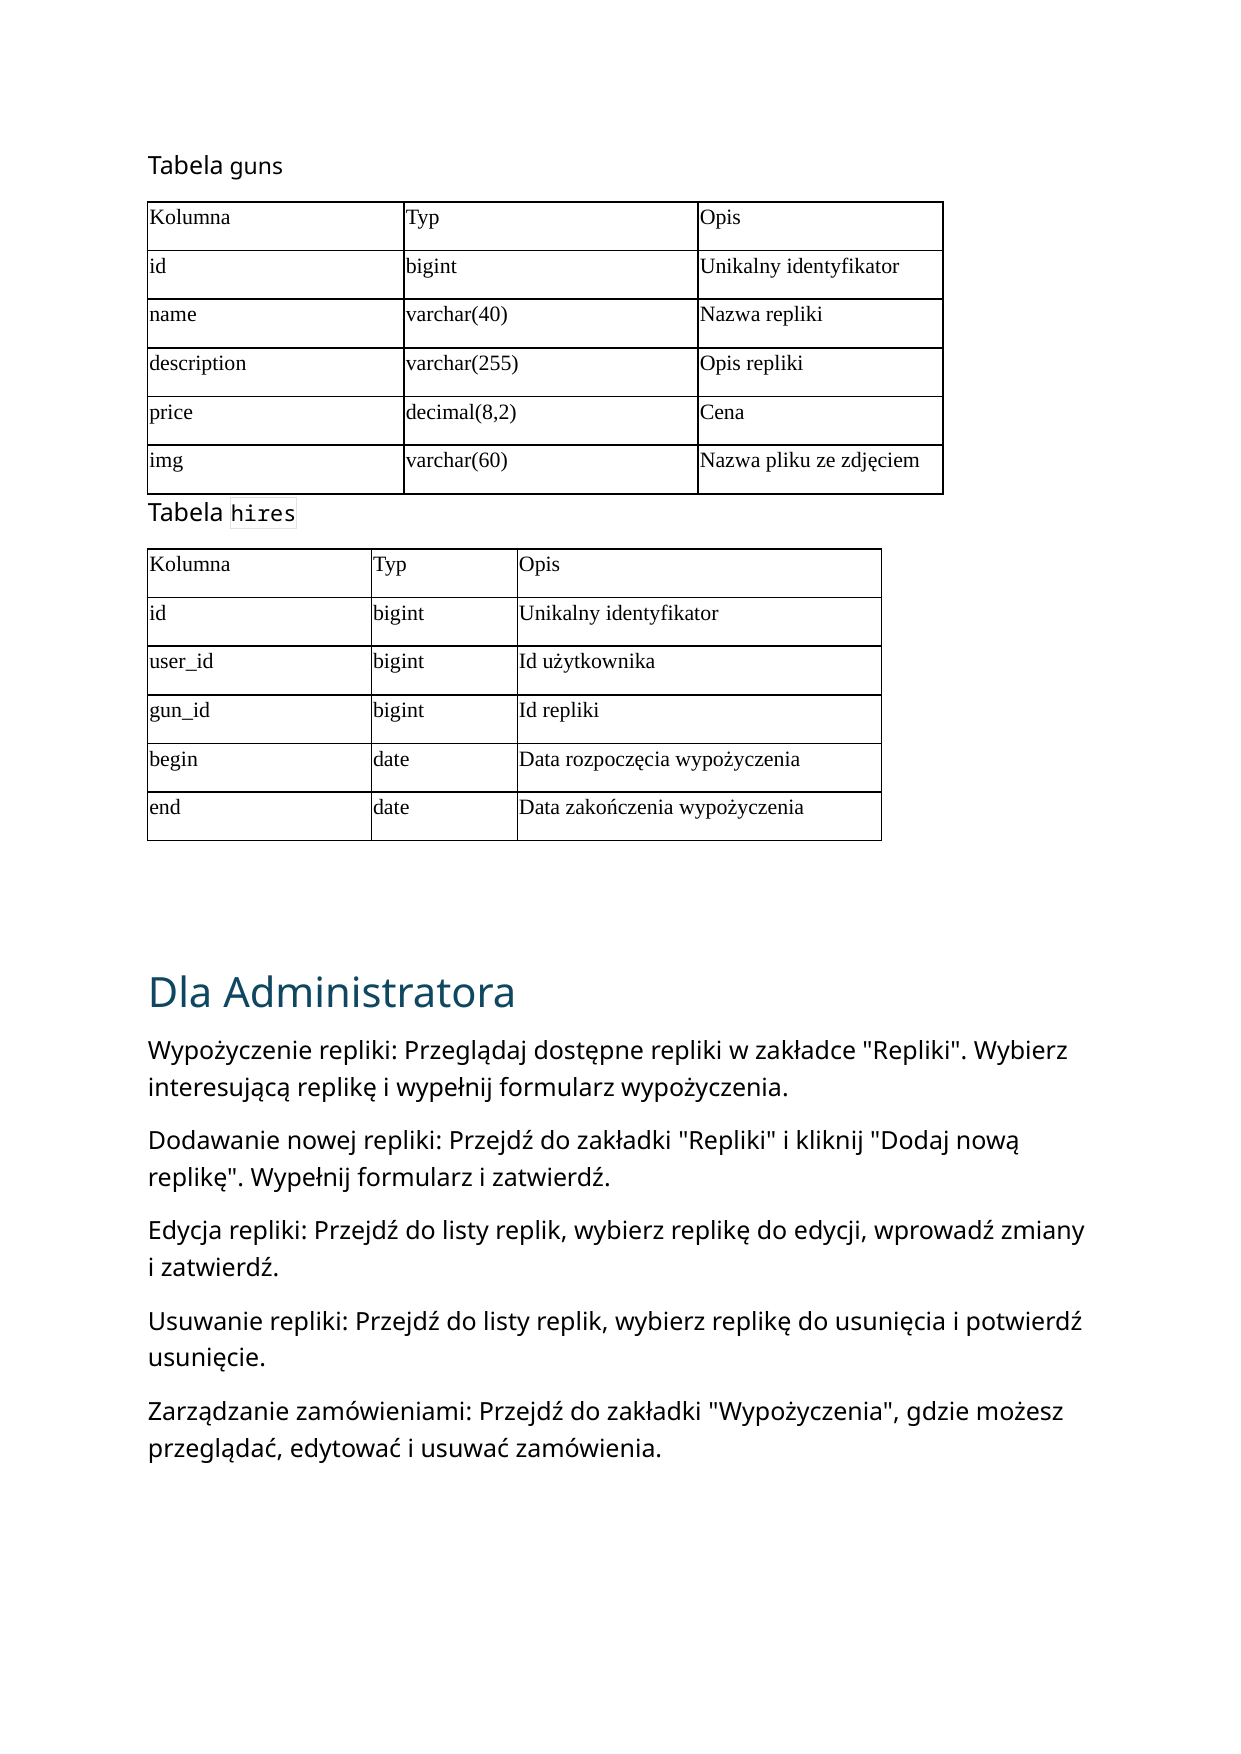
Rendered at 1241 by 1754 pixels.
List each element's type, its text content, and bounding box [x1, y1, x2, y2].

table_header Kolumna [148, 203, 403, 250]
table_cell bigint [372, 696, 517, 742]
table_cell date [372, 744, 517, 791]
text Wypożyczenie repliki: Przeglądaj dostępne repliki w zakładce "Repliki". Wybierz interesującą replikę i wypełnij formularz wypożyczenia. [148, 1033, 1093, 1103]
text Usuwanie repliki: Przejdź do listy replik, wybierz replikę do usunięcia i potwierdź usunięcie. [148, 1303, 1093, 1374]
table_cell Id repliki [518, 696, 881, 742]
table_cell id [148, 598, 371, 645]
table_cell date [372, 793, 517, 840]
text Zarządzanie zamówieniami: Przejdź do zakładki "Wypożyczenia", gdzie możesz przeglądać, edytować i usuwać zamówienia. [148, 1393, 1093, 1464]
table_cell Data zakończenia wypożyczenia [518, 793, 881, 840]
table_cell id [148, 251, 403, 298]
table_cell varchar(40) [405, 300, 697, 347]
table_cell varchar(60) [405, 446, 697, 493]
table_cell begin [148, 744, 371, 791]
table_cell Nazwa pliku ze zdjęciem [699, 446, 942, 493]
table_cell Nazwa repliki [699, 300, 942, 347]
table_cell end [148, 793, 371, 840]
text Dodawanie nowej repliki: Przejdź do zakładki "Repliki" i kliknij "Dodaj nową replikę". Wypełnij formularz i zatwierdź. [148, 1123, 1093, 1194]
table_cell Opis repliki [699, 349, 942, 396]
text Tabela guns [148, 148, 1093, 182]
table_cell Unikalny identyfikator [699, 251, 942, 298]
table_cell description [148, 349, 403, 396]
table_header Opis [518, 550, 881, 597]
table_cell Unikalny identyfikator [518, 598, 881, 645]
table_header Opis [699, 203, 942, 250]
table_cell varchar(255) [405, 349, 697, 396]
table_cell price [148, 397, 403, 444]
text Edycja repliki: Przejdź do listy replik, wybierz replikę do edycji, wprowadź zmiany i zatwierdź. [148, 1213, 1093, 1284]
table_cell Id użytkownika [518, 647, 881, 694]
table_cell Cena [699, 397, 942, 444]
table_header Typ [372, 550, 517, 597]
table_cell name [148, 300, 403, 347]
table_cell gun_id [148, 696, 371, 742]
table_header Kolumna [148, 550, 371, 597]
table_cell bigint [372, 598, 517, 645]
table_cell user_id [148, 647, 371, 694]
table_cell bigint [372, 647, 517, 694]
table_cell decimal(8,2) [405, 397, 697, 444]
table_cell bigint [405, 251, 697, 298]
table_cell Data rozpoczęcia wypożyczenia [518, 744, 881, 791]
table_cell img [148, 446, 403, 493]
text Tabela hires [148, 494, 1093, 528]
table_header Typ [405, 203, 697, 250]
subtitle Dla Administratora [148, 963, 1093, 1020]
